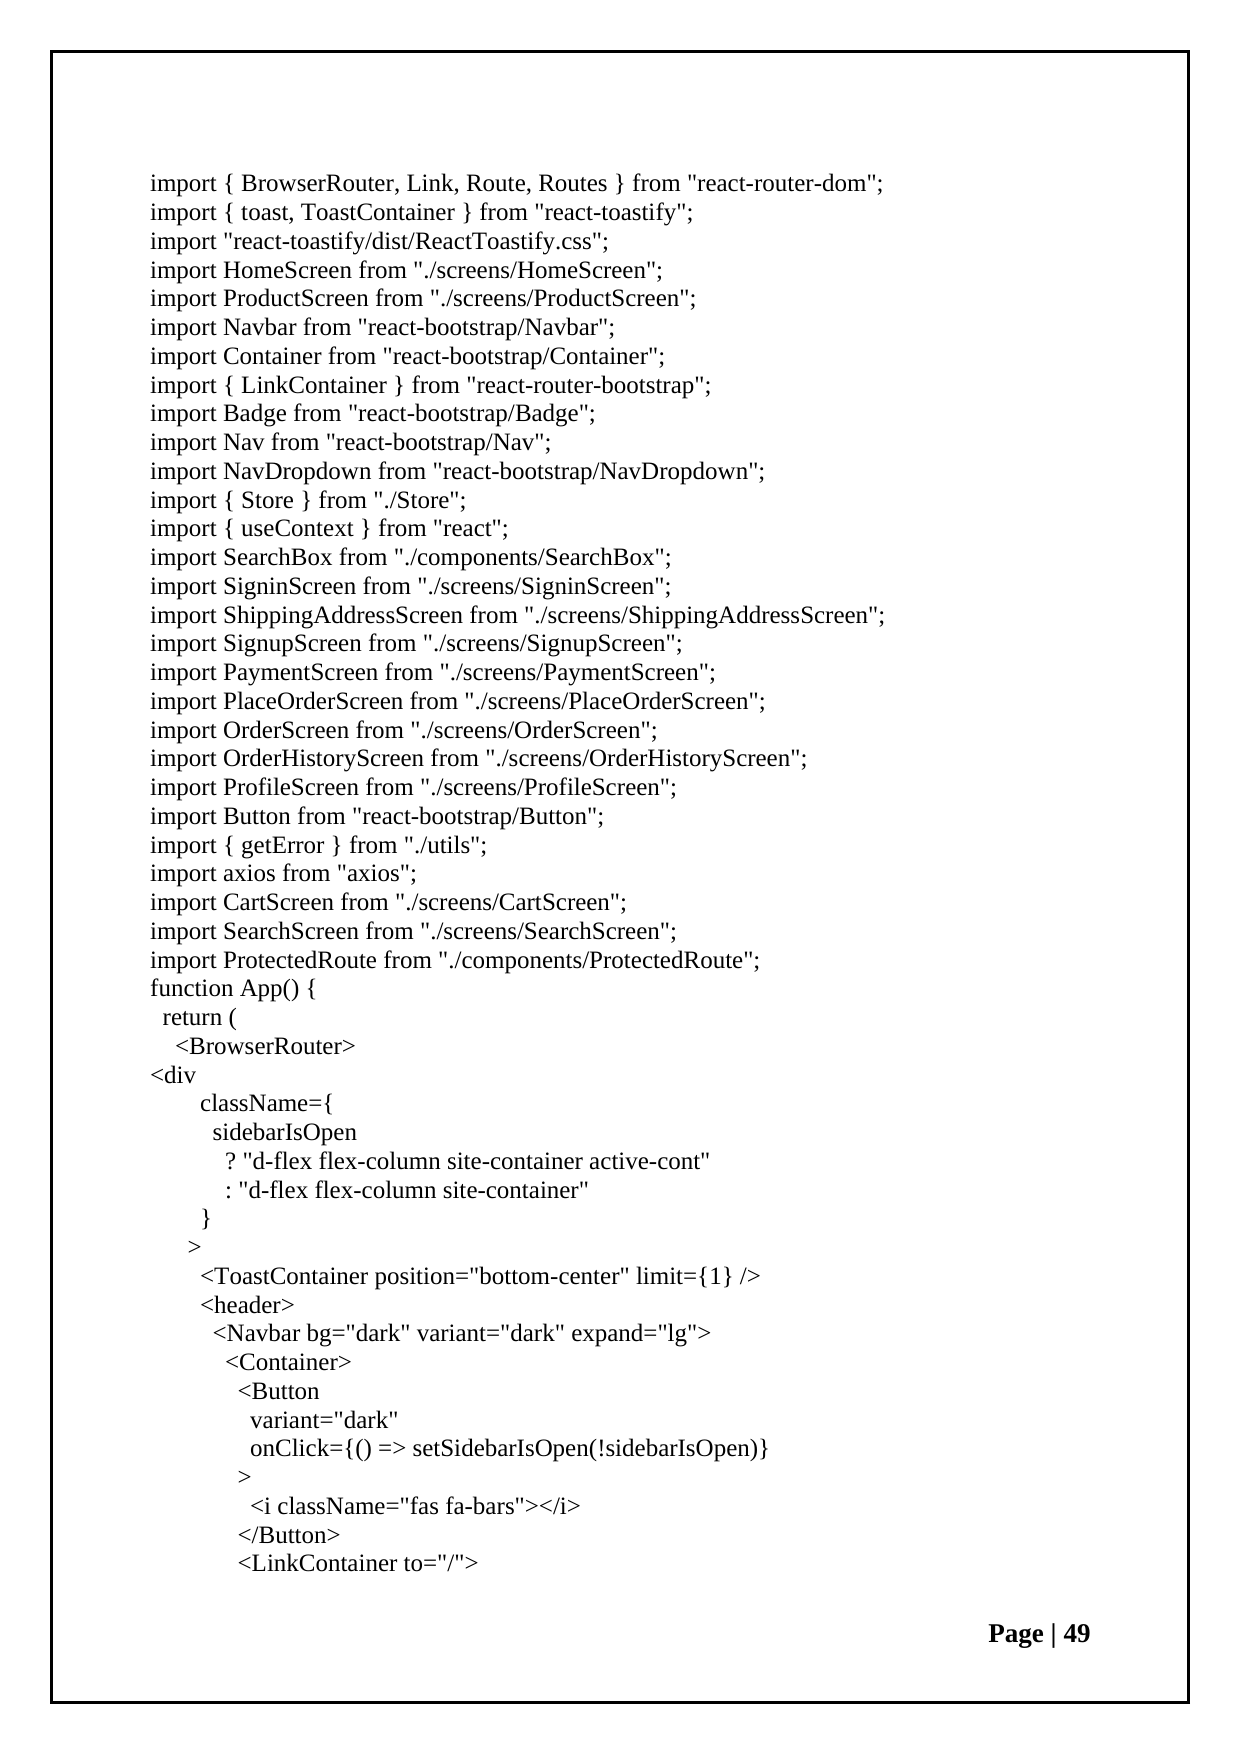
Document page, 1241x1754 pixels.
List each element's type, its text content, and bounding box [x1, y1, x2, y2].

text import Container from "react-bootstrap/Container"; [150, 341, 1090, 370]
text <header> [150, 1290, 1090, 1318]
text import SignupScreen from "./screens/SignupScreen"; [150, 628, 1090, 657]
text > [150, 1232, 1090, 1261]
text sidebarIsOpen [150, 1117, 1090, 1146]
text : "d-flex flex-column site-container" [150, 1175, 1090, 1203]
text import HomeScreen from "./screens/HomeScreen"; [150, 255, 1090, 283]
text import OrderHistoryScreen from "./screens/OrderHistoryScreen"; [150, 743, 1090, 772]
text onClick={() => setSidebarIsOpen(!sidebarIsOpen)} [150, 1433, 1090, 1462]
text import { BrowserRouter, Link, Route, Routes } from "react-router-dom"; [150, 168, 1090, 197]
text import Button from "react-bootstrap/Button"; [150, 801, 1090, 830]
text return ( [150, 1002, 1090, 1031]
text import ProfileScreen from "./screens/ProfileScreen"; [150, 772, 1090, 801]
text import ProductScreen from "./screens/ProductScreen"; [150, 283, 1090, 312]
text </Button> [150, 1520, 1090, 1548]
text <Navbar bg="dark" variant="dark" expand="lg"> [150, 1318, 1090, 1347]
text import axios from "axios"; [150, 858, 1090, 887]
text import Nav from "react-bootstrap/Nav"; [150, 427, 1090, 456]
text import { LinkContainer } from "react-router-bootstrap"; [150, 370, 1090, 398]
text import SearchBox from "./components/SearchBox"; [150, 542, 1090, 571]
text import CartScreen from "./screens/CartScreen"; [150, 887, 1090, 916]
text import PaymentScreen from "./screens/PaymentScreen"; [150, 657, 1090, 686]
text import Navbar from "react-bootstrap/Navbar"; [150, 312, 1090, 341]
text className={ [150, 1088, 1090, 1117]
text import { useContext } from "react"; [150, 513, 1090, 542]
text <LinkContainer to="/"> [150, 1548, 1090, 1577]
text <Button [150, 1376, 1090, 1405]
text import OrderScreen from "./screens/OrderScreen"; [150, 715, 1090, 743]
text <Container> [150, 1347, 1090, 1376]
text <i className="fas fa-bars"></i> [150, 1491, 1090, 1520]
text import "react-toastify/dist/ReactToastify.css"; [150, 226, 1090, 255]
text import NavDropdown from "react-bootstrap/NavDropdown"; [150, 456, 1090, 485]
text function App() { [150, 973, 1090, 1002]
text import PlaceOrderScreen from "./screens/PlaceOrderScreen"; [150, 686, 1090, 715]
text import { Store } from "./Store"; [150, 485, 1090, 513]
text import { getError } from "./utils"; [150, 830, 1090, 858]
text import SigninScreen from "./screens/SigninScreen"; [150, 571, 1090, 600]
text import { toast, ToastContainer } from "react-toastify"; [150, 197, 1090, 226]
text import ProtectedRoute from "./components/ProtectedRoute"; [150, 945, 1090, 973]
text <BrowserRouter> [150, 1031, 1090, 1060]
text import Badge from "react-bootstrap/Badge"; [150, 398, 1090, 427]
text ? "d-flex flex-column site-container active-cont" [150, 1146, 1090, 1175]
text > [150, 1462, 1090, 1491]
text import ShippingAddressScreen from "./screens/ShippingAddressScreen"; [150, 600, 1090, 628]
text <ToastContainer position="bottom-center" limit={1} /> [150, 1261, 1090, 1290]
text variant="dark" [150, 1405, 1090, 1433]
text import SearchScreen from "./screens/SearchScreen"; [150, 916, 1090, 945]
text } [150, 1203, 1090, 1232]
text <div [150, 1060, 1090, 1088]
